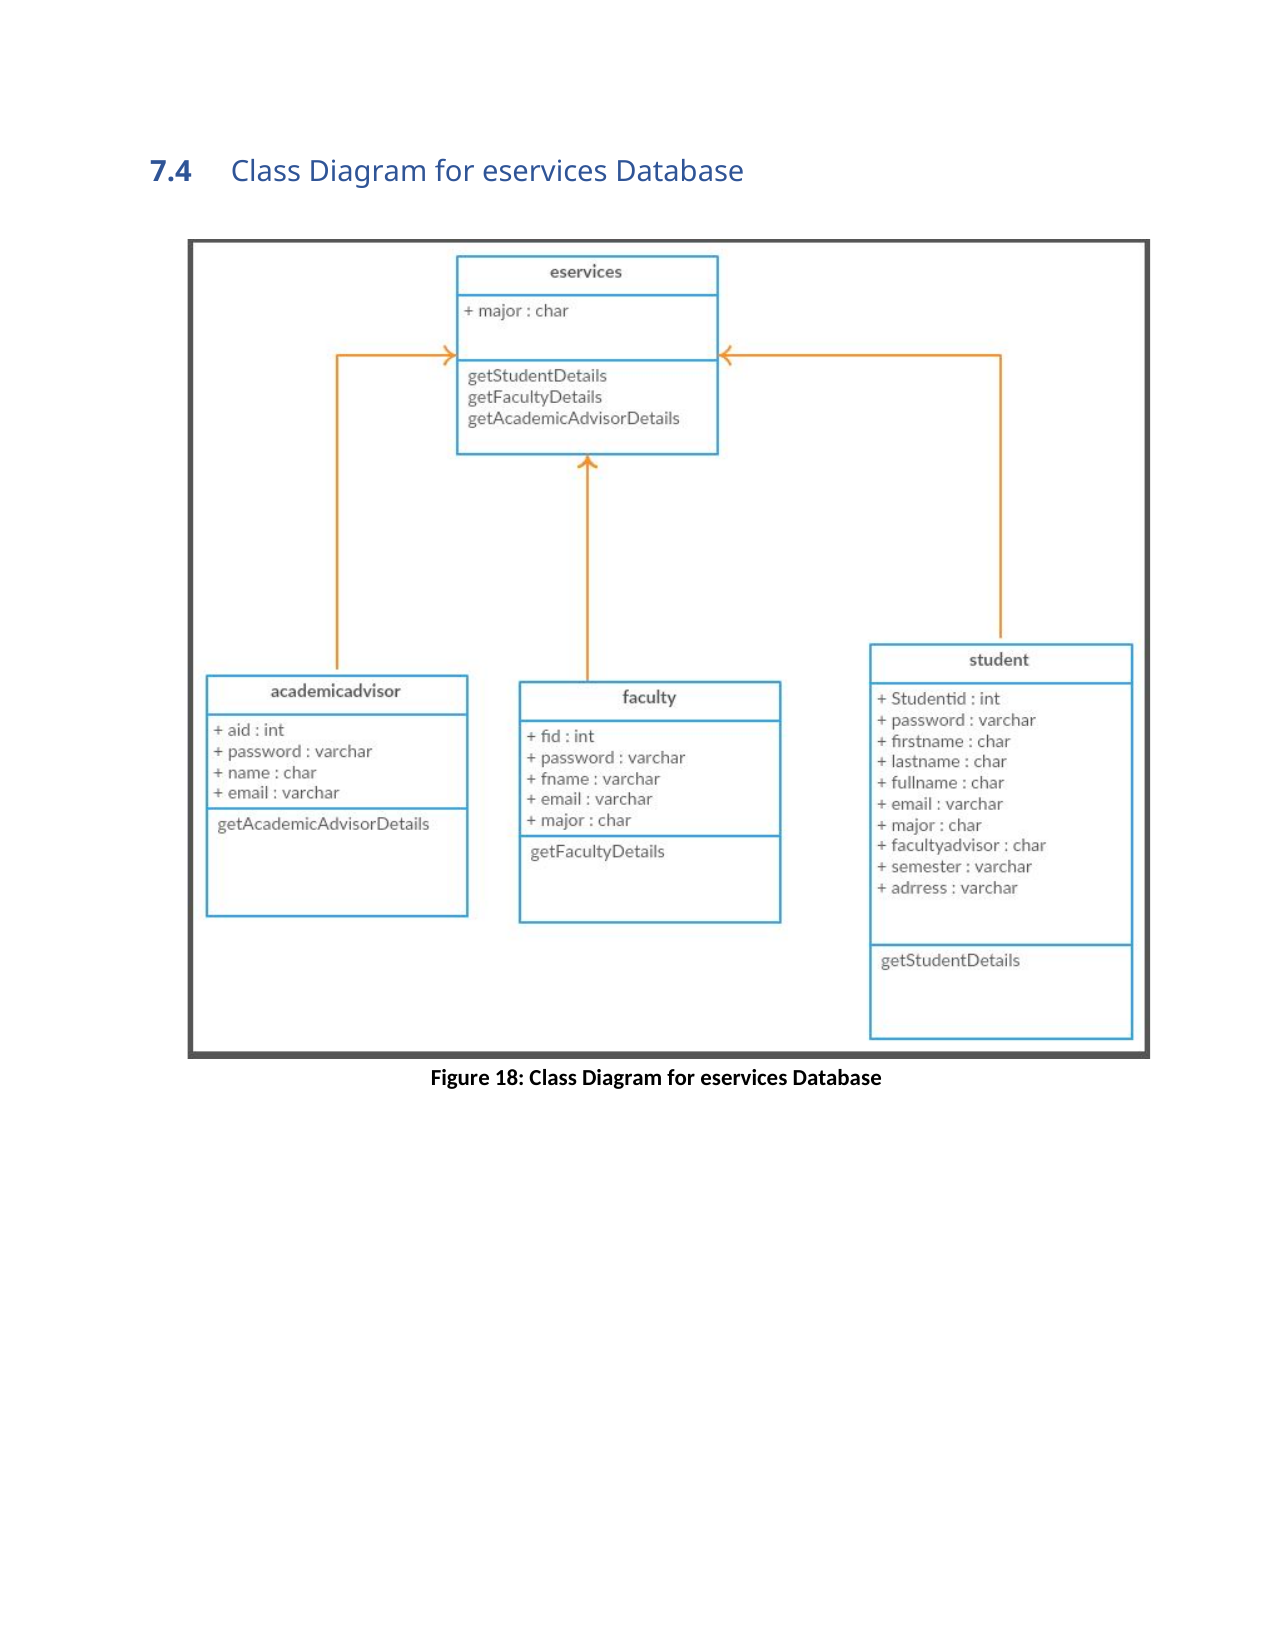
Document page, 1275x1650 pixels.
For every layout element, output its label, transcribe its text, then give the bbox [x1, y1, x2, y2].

subtitle Class Diagram for eservices Database [150, 150, 1125, 190]
list Figure 18: Class Diagram for eservices Database [187, 1063, 1125, 1091]
picture [187, 239, 1150, 1059]
